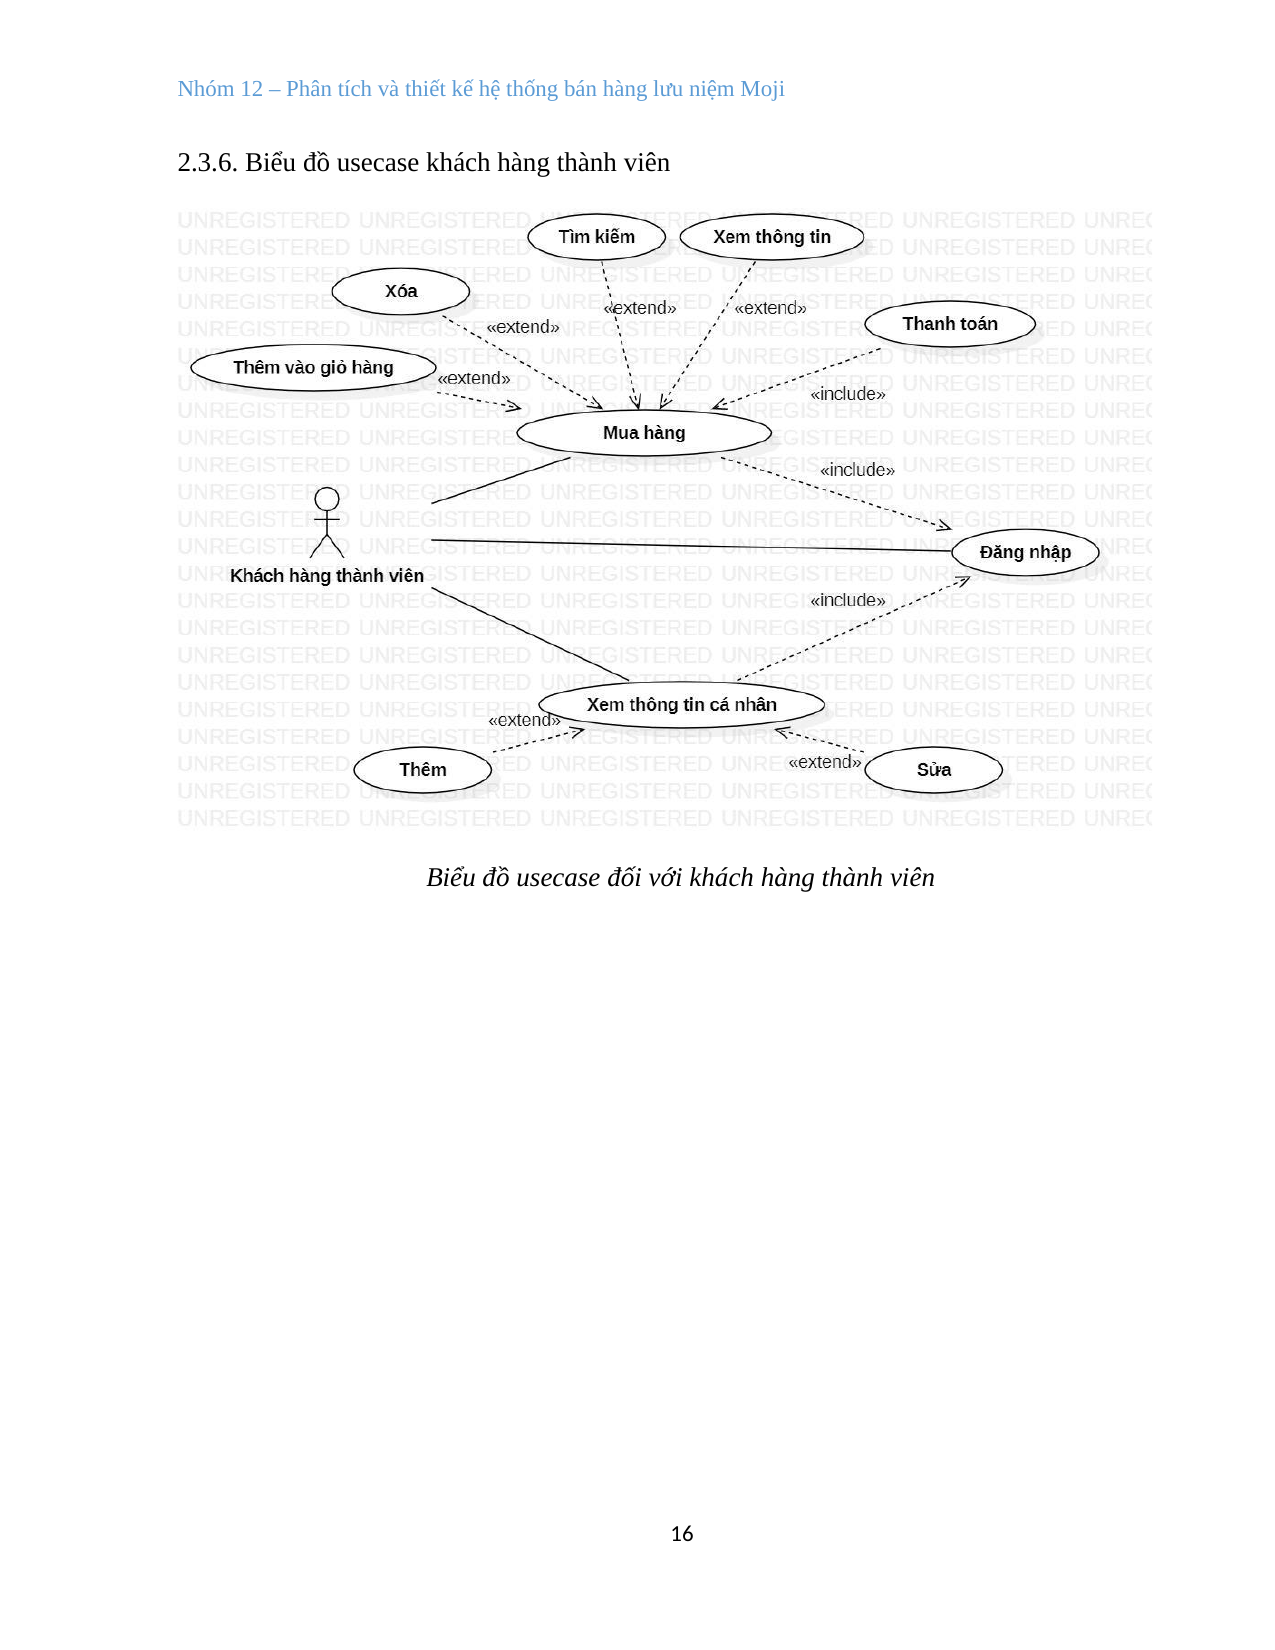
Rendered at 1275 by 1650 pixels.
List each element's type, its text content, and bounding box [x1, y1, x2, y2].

text Biểu đồ usecase đối với khách hàng thành viên [177, 861, 1186, 892]
picture [177, 201, 1153, 847]
subtitle 2.3.6. Biểu đồ usecase khách hàng thành viên [177, 146, 1186, 177]
